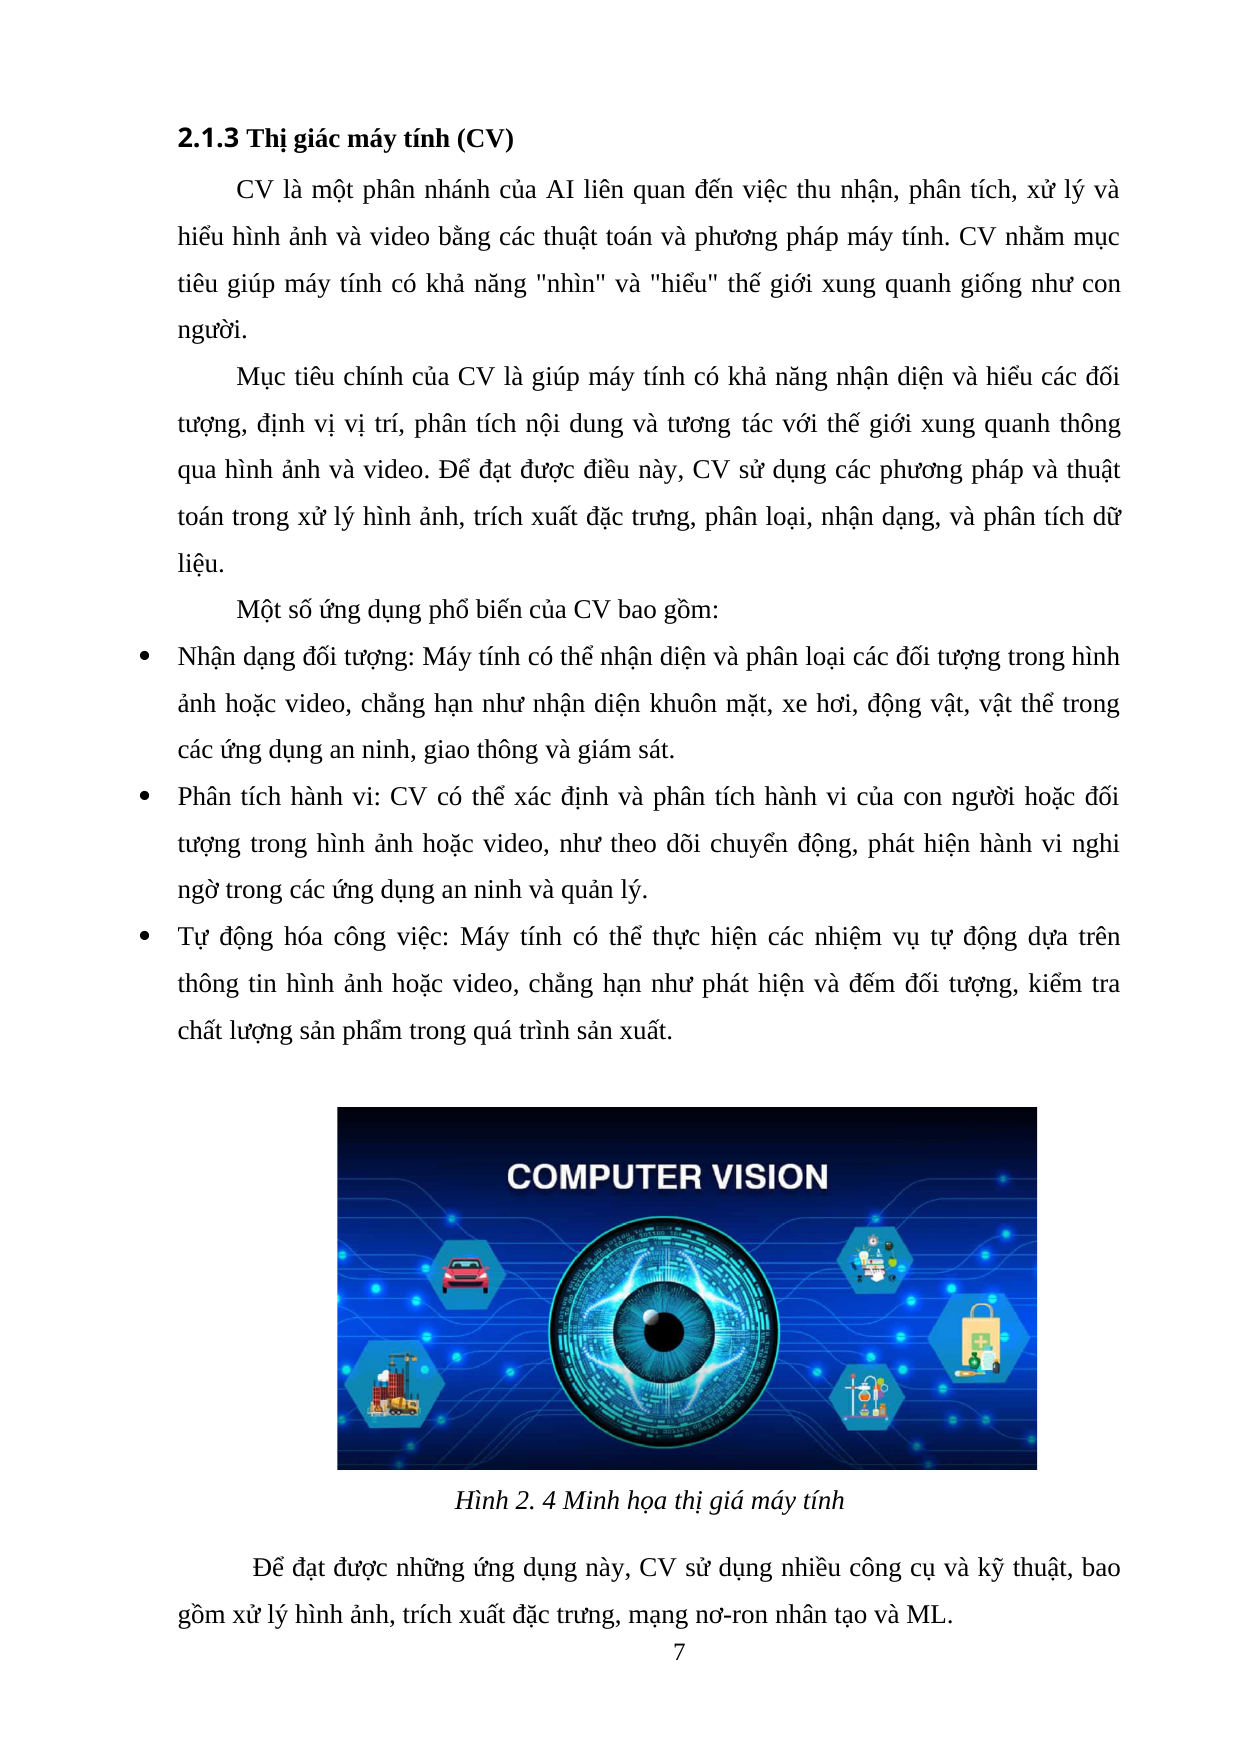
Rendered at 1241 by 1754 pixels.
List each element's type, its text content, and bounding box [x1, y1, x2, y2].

text Để đạt được những ứng dụng này, CV sử dụng nhiều công cụ và kỹ thuật, bao gồm xử lý hình ảnh, trích xuất đặc trưng, mạng nơ-ron nhân tạo và ML. [177, 1551, 1122, 1629]
text CV là một phân nhánh của AI liên quan đến việc thu nhận, phân tích, xử lý và hiểu hình ảnh và video bằng các thuật toán và phương pháp máy tính. CV nhằm mục tiêu giúp máy tính có khả năng "nhìn" và "hiểu" thế giới xung quanh giống như con người. [177, 173, 1122, 344]
text Hình 2. Minh họa thị giá máy tính [177, 1484, 1122, 1515]
list Phân tích hành vi: CV có thể xác định và phân tích hành vi của con người hoặc đối tượng trong hình ảnh hoặc video, như theo dõi chuyển động, phát hiện hành vi nghi ngờ trong các ứng dụng an ninh và quản lý. [140, 780, 1122, 905]
list Nhận dạng đối tượng: Máy tính có thể nhận diện và phân loại các đối tượng trong hình ảnh hoặc video, chẳng hạn như nhận diện khuôn mặt, xe hơi, động vật, vật thể trong các ứng dụng an ninh, giao thông và giám sát. [140, 640, 1122, 765]
picture [337, 1107, 1038, 1470]
list Tự động hóa công việc: Máy tính có thể thực hiện các nhiệm vụ tự động dựa trên thông tin hình ảnh hoặc video, chẳng hạn như phát hiện và đếm đối tượng, kiểm tra chất lượng sản phẩm trong quá trình sản xuất. [140, 920, 1122, 1045]
text Mục tiêu chính của CV là giúp máy tính có khả năng nhận diện và hiểu các đối tượng, định vị vị trí, phân tích nội dung và tương tác với thế giới xung quanh thông qua hình ảnh và video. Để đạt được điều này, CV sử dụng các phương pháp và thuật toán trong xử lý hình ảnh, trích xuất đặc trưng, phân loại, nhận dạng, và phân tích dữ liệu. [177, 360, 1122, 578]
subtitle Thị giác máy tính (CV) [177, 118, 1122, 155]
text Một số ứng dụng phổ biến của CV bao gồm: [177, 593, 1122, 624]
